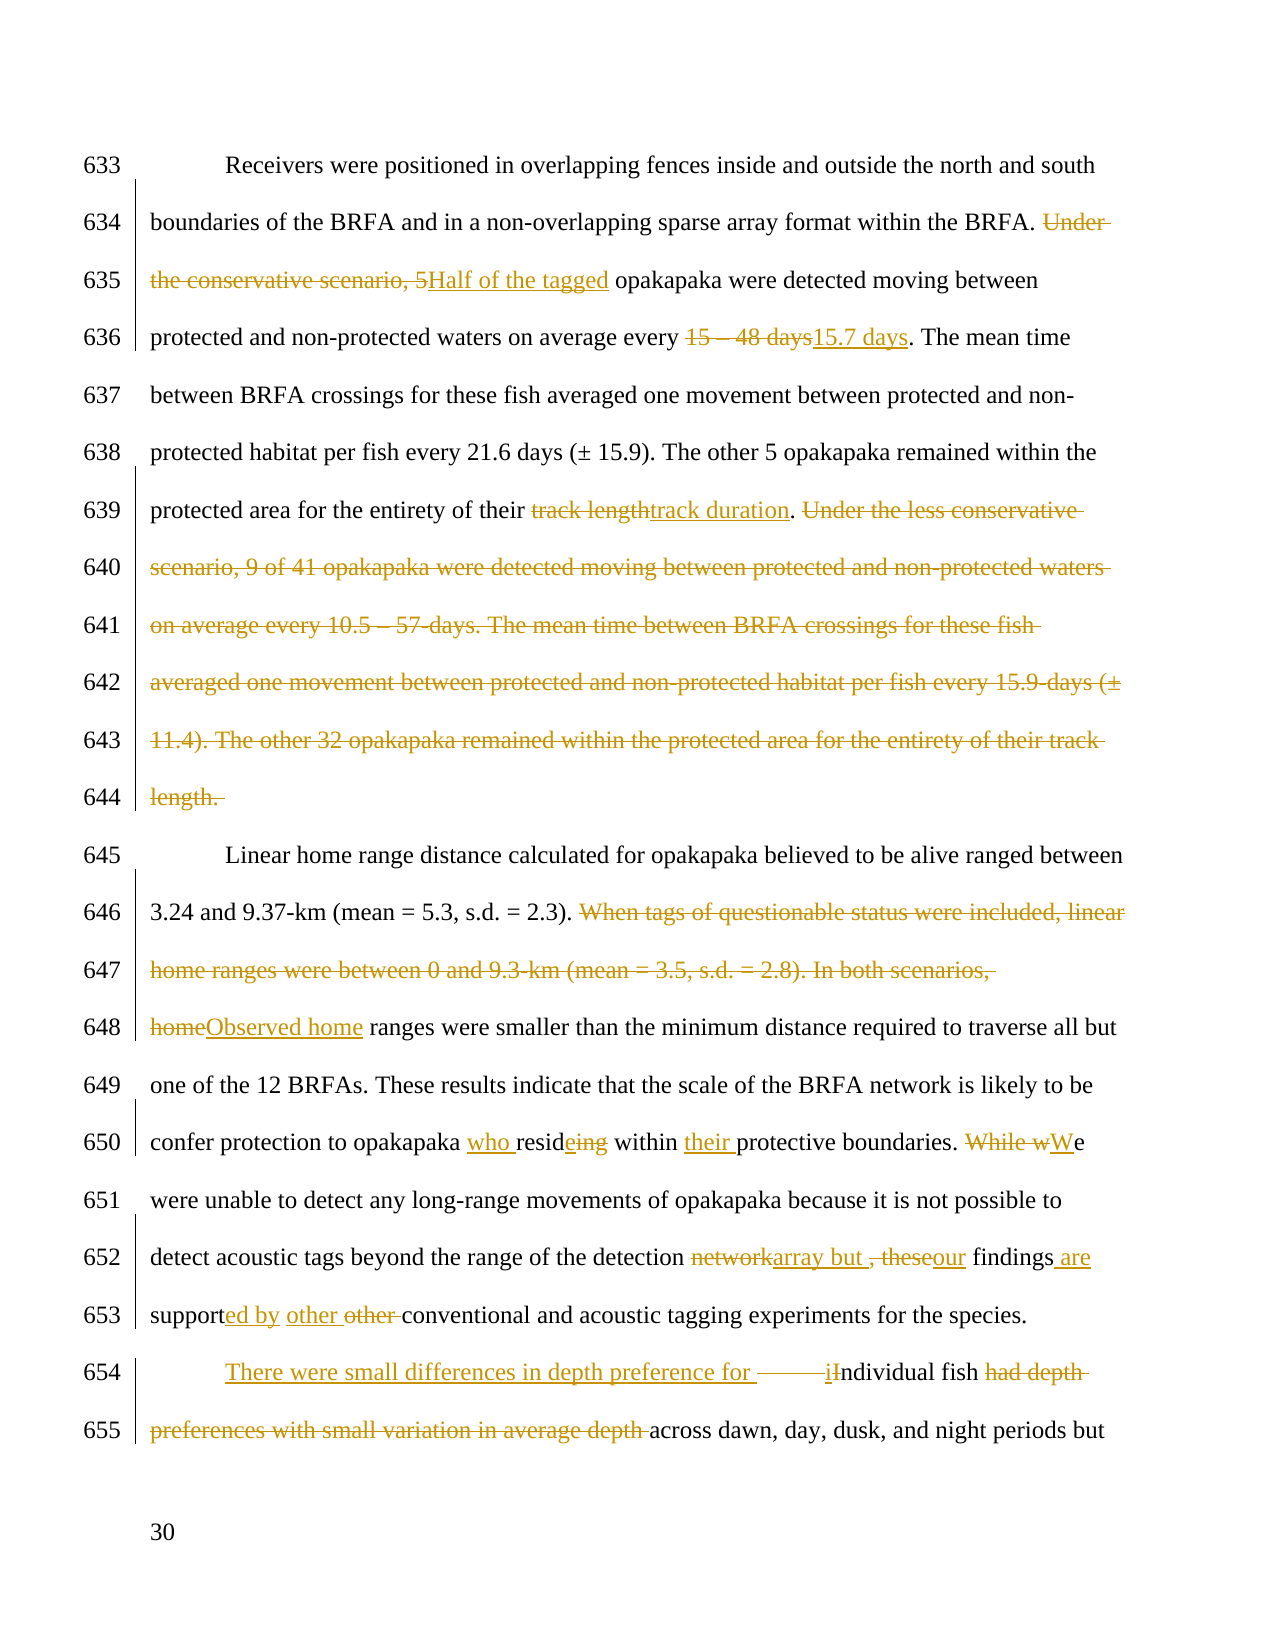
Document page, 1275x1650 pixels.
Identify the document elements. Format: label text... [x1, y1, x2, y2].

text Receivers were positioned in overlapping fences inside and outside the north and south boundaries of the BRFA and in a non-overlapping sparse array format within the BRFA. opakapaka were detected moving between protected and non-protected waters on average every . The mean time between BRFA crossings for these fish averaged one movement between protected and non-protected habitat per fish every 21.6 days (± 15.9). The other 5 opakapaka remained within the protected area for the entirety of their . [150, 150, 1125, 811]
text Linear home range distance calculated for opakapaka believed to be alive ranged between 3.24 and 9.37-km (mean = 5.3, s.d. = 2.3). ranges were smaller than the minimum distance required to traverse all but one of the 12 BRFAs. These results indicate that the scale of the BRFA network is likely to be confer protection to opakapaka resid within protective boundaries. e were unable to detect any long-range movements of opakapaka because it is not possible to detect acoustic tags beyond the range of the detection findings support conventional and acoustic tagging experiments for the species. [150, 840, 1125, 1329]
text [150, 1357, 1125, 1444]
